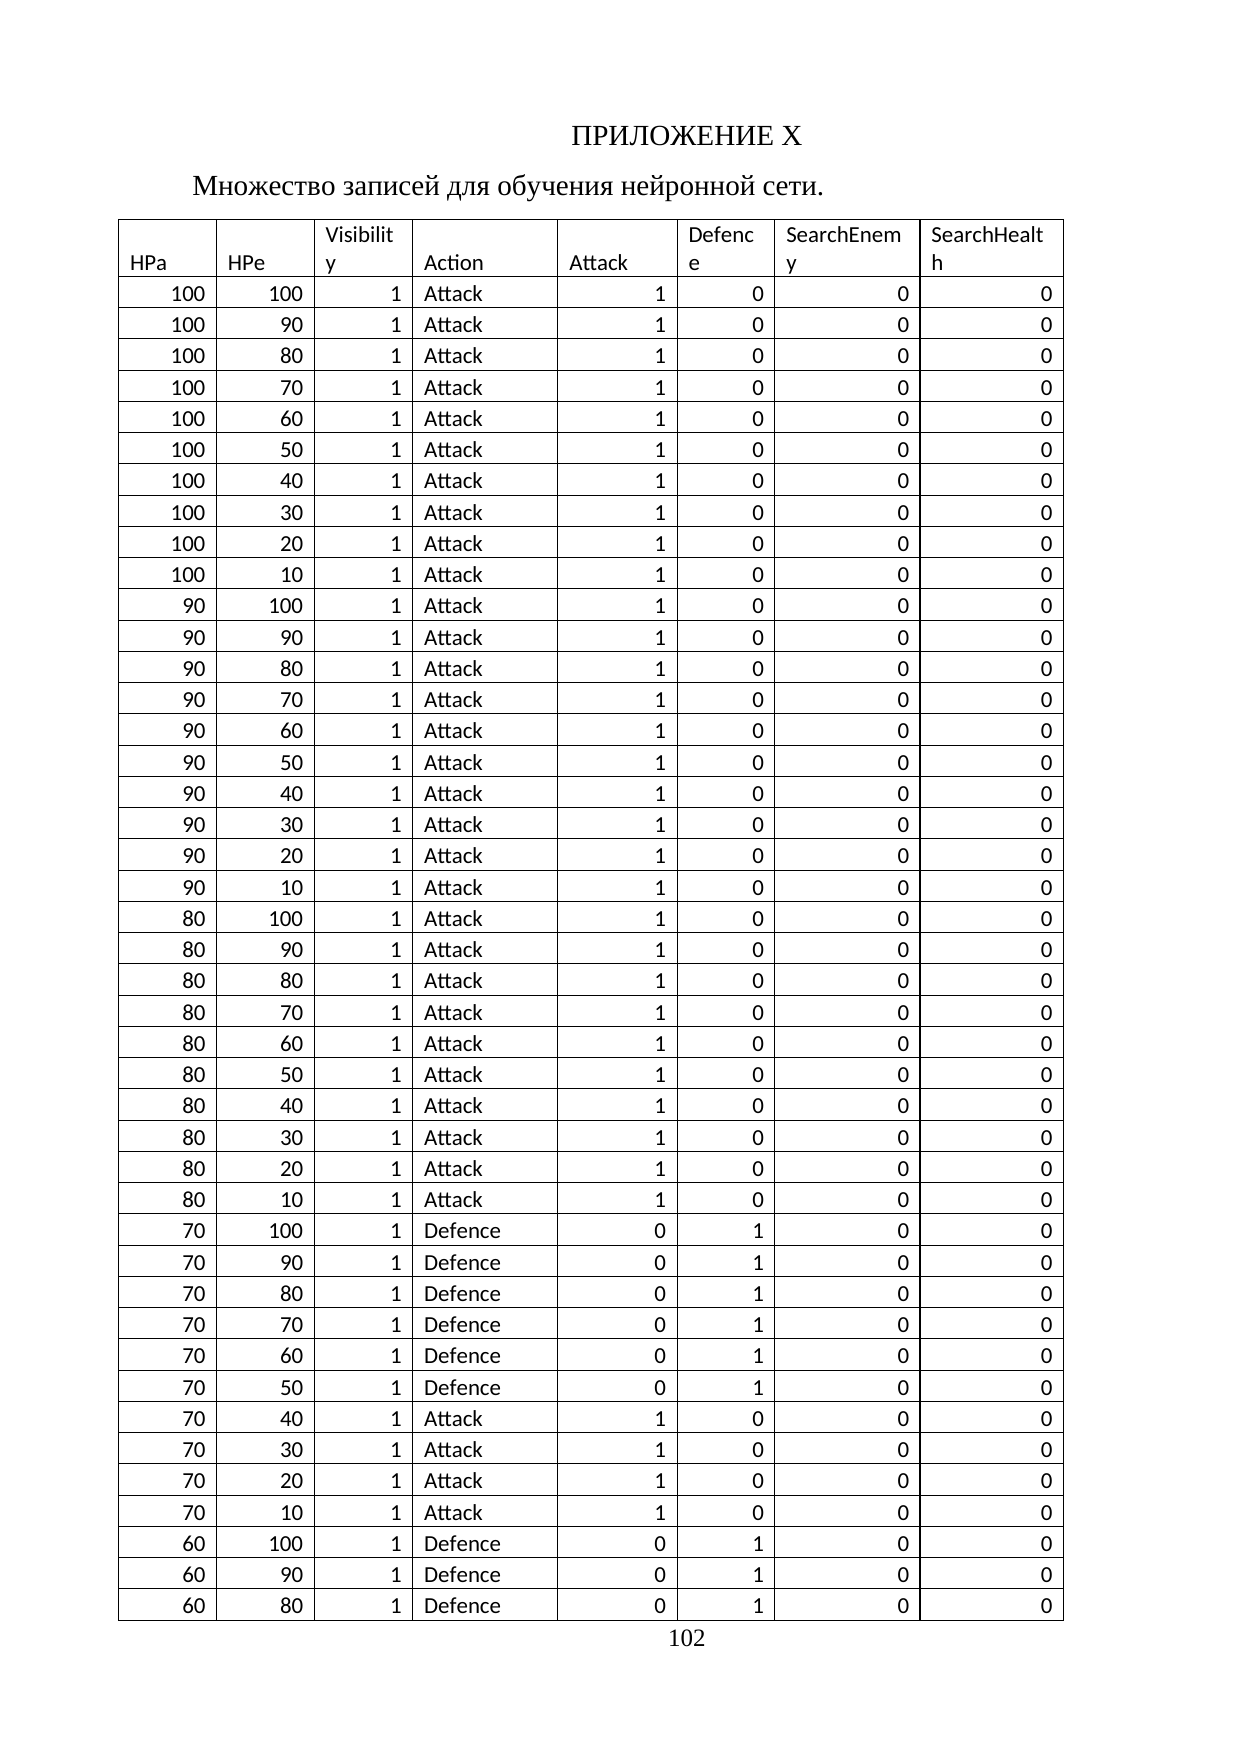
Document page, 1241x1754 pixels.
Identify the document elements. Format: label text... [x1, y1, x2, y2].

table_cell Attack [413, 277, 557, 307]
table_cell 10 [217, 1183, 314, 1213]
table_cell 0 [921, 589, 1063, 619]
table_cell 0 [678, 433, 774, 463]
table_cell 1 [558, 964, 677, 994]
table_cell 0 [921, 1558, 1063, 1588]
table_cell 50 [217, 746, 314, 776]
table_cell Attack [413, 589, 557, 619]
table_cell 1 [315, 1433, 412, 1463]
table_cell 1 [678, 1246, 774, 1276]
table_cell Attack [413, 808, 557, 838]
table_cell 0 [775, 1371, 919, 1401]
table_cell 1 [315, 277, 412, 307]
table_cell 0 [775, 1558, 919, 1588]
table_cell 40 [217, 1089, 314, 1119]
table_cell 1 [558, 589, 677, 619]
table_cell 1 [315, 371, 412, 401]
table_cell 0 [921, 308, 1063, 338]
table_cell 1 [315, 1089, 412, 1119]
table_cell 0 [558, 1277, 677, 1307]
table_cell 90 [119, 589, 216, 619]
table_cell 1 [558, 1402, 677, 1432]
table_cell 20 [217, 527, 314, 557]
table_cell 70 [217, 683, 314, 713]
table_cell 0 [921, 339, 1063, 369]
table_cell Attack [413, 839, 557, 869]
table_cell 100 [119, 371, 216, 401]
table_cell 0 [775, 933, 919, 963]
table_cell 0 [921, 1464, 1063, 1494]
table_cell 1 [558, 371, 677, 401]
table_cell 80 [119, 902, 216, 932]
table_cell Attack [413, 621, 557, 651]
table_cell Attack [413, 964, 557, 994]
table_cell 1 [315, 1371, 412, 1401]
table_cell 1 [315, 402, 412, 432]
table_cell 0 [921, 433, 1063, 463]
table_cell 90 [119, 714, 216, 744]
table_cell 0 [921, 1339, 1063, 1369]
table_cell 1 [315, 308, 412, 338]
table_cell 0 [678, 589, 774, 619]
table_cell 60 [217, 1027, 314, 1057]
table_cell 0 [558, 1308, 677, 1338]
table_cell 0 [678, 1121, 774, 1151]
table_cell 0 [775, 1089, 919, 1119]
table_cell 30 [217, 1121, 314, 1151]
table_cell 50 [217, 1371, 314, 1401]
table_cell 0 [775, 589, 919, 619]
table_cell 1 [315, 1464, 412, 1494]
table_cell Attack [413, 1152, 557, 1182]
table_cell 1 [315, 1121, 412, 1151]
table_cell Defence [413, 1558, 557, 1588]
table_cell 1 [315, 1308, 412, 1338]
table_cell 0 [775, 777, 919, 807]
table_cell 1 [315, 746, 412, 776]
table_cell Attack [413, 996, 557, 1026]
table_cell 1 [558, 527, 677, 557]
table_cell 1 [315, 527, 412, 557]
table_cell 1 [315, 558, 412, 588]
table_cell 0 [775, 1339, 919, 1369]
table_header Attack [558, 220, 677, 276]
table_cell 0 [678, 527, 774, 557]
table_cell 80 [217, 964, 314, 994]
table_cell Attack [413, 1402, 557, 1432]
table_cell 0 [775, 1058, 919, 1088]
table_cell Attack [413, 1433, 557, 1463]
table_cell 100 [217, 589, 314, 619]
table_cell 0 [775, 1527, 919, 1557]
table_cell 70 [217, 996, 314, 1026]
table_cell 0 [775, 277, 919, 307]
table_cell 70 [119, 1402, 216, 1432]
table_cell 100 [217, 1527, 314, 1557]
table_cell 0 [678, 371, 774, 401]
table_cell 0 [921, 1496, 1063, 1526]
text ПРИЛОЖЕНИЕ X [118, 118, 1181, 152]
table_cell 0 [678, 339, 774, 369]
table_cell Attack [413, 464, 557, 494]
table_cell 1 [678, 1339, 774, 1369]
table_cell 1 [558, 777, 677, 807]
table_cell 1 [315, 1589, 412, 1619]
table_cell 1 [315, 996, 412, 1026]
table_cell 1 [315, 464, 412, 494]
table_cell 1 [558, 902, 677, 932]
table_cell 1 [315, 1183, 412, 1213]
table_cell 1 [678, 1214, 774, 1244]
table_cell 0 [678, 1058, 774, 1088]
table_cell 0 [775, 308, 919, 338]
table_cell 0 [558, 1246, 677, 1276]
table_cell 0 [921, 1277, 1063, 1307]
table_cell 1 [315, 1027, 412, 1057]
table_cell Attack [413, 371, 557, 401]
table_cell 1 [558, 1183, 677, 1213]
table_cell 0 [775, 621, 919, 651]
table_cell 90 [119, 746, 216, 776]
table_cell 0 [775, 808, 919, 838]
table_cell 1 [558, 652, 677, 682]
table_cell 40 [217, 1402, 314, 1432]
table_cell 1 [315, 777, 412, 807]
table_cell Attack [413, 496, 557, 526]
table_header Visibility [315, 220, 412, 276]
table_cell Attack [413, 1027, 557, 1057]
table_cell 80 [119, 1152, 216, 1182]
table_cell 0 [921, 746, 1063, 776]
table_cell 0 [775, 871, 919, 901]
table_cell 70 [119, 1277, 216, 1307]
table_cell Defence [413, 1589, 557, 1619]
table_cell 0 [921, 558, 1063, 588]
table_cell Attack [413, 1121, 557, 1151]
table_cell Attack [413, 308, 557, 338]
table_cell 40 [217, 464, 314, 494]
table_cell 0 [921, 652, 1063, 682]
table_cell 1 [315, 1058, 412, 1088]
table_cell Attack [413, 339, 557, 369]
table_cell 30 [217, 808, 314, 838]
table_cell 90 [119, 808, 216, 838]
table_cell 90 [217, 933, 314, 963]
table_cell 80 [217, 652, 314, 682]
table_cell Attack [413, 558, 557, 588]
table_cell 0 [775, 1433, 919, 1463]
table_cell 100 [119, 339, 216, 369]
table_cell Defence [413, 1308, 557, 1338]
table_cell 80 [119, 1058, 216, 1088]
table_cell Attack [413, 714, 557, 744]
table_cell Defence [413, 1339, 557, 1369]
table_cell Attack [413, 683, 557, 713]
table_cell 100 [119, 527, 216, 557]
table_cell 0 [775, 652, 919, 682]
table_cell 1 [558, 746, 677, 776]
table_cell 0 [775, 1308, 919, 1338]
table_cell 0 [775, 1183, 919, 1213]
table_cell 30 [217, 1433, 314, 1463]
table_cell 0 [775, 496, 919, 526]
table_cell 80 [119, 1027, 216, 1057]
table_cell 0 [921, 839, 1063, 869]
table_cell 1 [558, 808, 677, 838]
table_header HPa [119, 220, 216, 276]
table_cell 0 [678, 308, 774, 338]
table_cell 70 [217, 1308, 314, 1338]
table_cell Defence [413, 1527, 557, 1557]
table_cell 0 [678, 933, 774, 963]
table_cell 0 [678, 746, 774, 776]
table_cell 0 [678, 1464, 774, 1494]
table_cell 0 [678, 496, 774, 526]
table_cell 1 [315, 839, 412, 869]
table_cell 90 [119, 839, 216, 869]
table_cell 1 [315, 1558, 412, 1588]
table_cell 90 [119, 683, 216, 713]
table_cell 0 [558, 1558, 677, 1588]
table_cell 0 [678, 464, 774, 494]
table_cell 0 [678, 1496, 774, 1526]
table_cell 0 [678, 1089, 774, 1119]
table_cell 1 [315, 1402, 412, 1432]
table_cell 0 [775, 964, 919, 994]
table_cell 0 [775, 996, 919, 1026]
table_cell 0 [678, 714, 774, 744]
table_cell 0 [921, 1308, 1063, 1338]
table_cell 1 [315, 652, 412, 682]
table_cell 90 [119, 652, 216, 682]
table_cell 0 [678, 871, 774, 901]
table_header Defence [678, 220, 774, 276]
table_cell 0 [775, 339, 919, 369]
table_cell 1 [558, 1433, 677, 1463]
table_cell 0 [678, 1152, 774, 1182]
table_cell 10 [217, 871, 314, 901]
table_cell 0 [921, 527, 1063, 557]
table_cell 1 [678, 1277, 774, 1307]
table_cell 90 [119, 777, 216, 807]
table_cell 80 [217, 339, 314, 369]
table_cell 0 [558, 1214, 677, 1244]
table_header Action [413, 220, 557, 276]
table_cell 0 [775, 402, 919, 432]
table_cell 1 [558, 621, 677, 651]
table_cell 1 [558, 433, 677, 463]
table_cell 30 [217, 496, 314, 526]
table_cell 0 [775, 683, 919, 713]
text Множество записей для обучения нейронной сети. [118, 168, 1181, 202]
table_cell 1 [558, 1464, 677, 1494]
table_cell 70 [119, 1246, 216, 1276]
table_cell 1 [315, 621, 412, 651]
table_cell 0 [775, 1277, 919, 1307]
table_cell 1 [558, 933, 677, 963]
table_cell 70 [119, 1371, 216, 1401]
table_cell 60 [217, 1339, 314, 1369]
table_header SearchHealth [921, 220, 1063, 276]
table_cell 80 [217, 1277, 314, 1307]
table_cell 80 [119, 933, 216, 963]
table_cell 0 [775, 433, 919, 463]
table_cell 0 [921, 808, 1063, 838]
table_cell 0 [558, 1371, 677, 1401]
table_cell 100 [119, 496, 216, 526]
table_cell 0 [775, 558, 919, 588]
table_cell 1 [558, 277, 677, 307]
table_cell 1 [558, 839, 677, 869]
table_cell Attack [413, 746, 557, 776]
table_cell 0 [775, 371, 919, 401]
table_cell 1 [678, 1527, 774, 1557]
table_cell 1 [315, 871, 412, 901]
table_cell 0 [775, 839, 919, 869]
table_cell 0 [921, 402, 1063, 432]
table_cell 0 [921, 777, 1063, 807]
table_cell 0 [775, 1152, 919, 1182]
table_cell 1 [558, 308, 677, 338]
table_cell 0 [775, 1246, 919, 1276]
table_cell 90 [119, 871, 216, 901]
table_cell 0 [921, 1214, 1063, 1244]
table_cell 70 [119, 1496, 216, 1526]
table_cell Attack [413, 1058, 557, 1088]
table_cell 1 [558, 558, 677, 588]
table_cell 100 [119, 464, 216, 494]
table_cell 0 [775, 527, 919, 557]
table_cell Defence [413, 1246, 557, 1276]
table_cell 10 [217, 1496, 314, 1526]
table_cell 1 [315, 808, 412, 838]
table_cell 1 [558, 496, 677, 526]
table_cell 100 [119, 433, 216, 463]
table_cell 40 [217, 777, 314, 807]
table_cell 0 [775, 1121, 919, 1151]
table_cell 1 [678, 1589, 774, 1619]
table_cell Attack [413, 527, 557, 557]
table_cell 0 [921, 1027, 1063, 1057]
table_cell 0 [921, 933, 1063, 963]
table_cell 0 [921, 277, 1063, 307]
table_cell 100 [217, 1214, 314, 1244]
table_cell Attack [413, 1183, 557, 1213]
table_cell 60 [119, 1527, 216, 1557]
table_cell 0 [678, 839, 774, 869]
table_cell 0 [775, 902, 919, 932]
table_header SearchEnemy [775, 220, 919, 276]
table_cell 1 [315, 933, 412, 963]
table_cell 0 [921, 1121, 1063, 1151]
table_cell 1 [315, 339, 412, 369]
table_cell 90 [217, 621, 314, 651]
table_cell 80 [119, 1121, 216, 1151]
table_cell 20 [217, 1464, 314, 1494]
table_cell 1 [558, 996, 677, 1026]
table_cell 0 [921, 1527, 1063, 1557]
table_cell 10 [217, 558, 314, 588]
table_cell 1 [315, 1339, 412, 1369]
table_cell 0 [775, 1027, 919, 1057]
table_cell 20 [217, 1152, 314, 1182]
table_cell 0 [921, 1183, 1063, 1213]
table_cell 90 [217, 308, 314, 338]
table_cell 1 [315, 1246, 412, 1276]
table_cell 1 [678, 1308, 774, 1338]
table_cell 60 [119, 1589, 216, 1619]
table_cell 100 [217, 902, 314, 932]
table_cell 90 [119, 621, 216, 651]
table_cell 0 [775, 714, 919, 744]
table_cell 1 [315, 496, 412, 526]
table_cell 0 [678, 1183, 774, 1213]
table_cell 0 [921, 1402, 1063, 1432]
table_cell 0 [678, 808, 774, 838]
table_cell 0 [558, 1339, 677, 1369]
table_cell 0 [775, 1464, 919, 1494]
table_cell 50 [217, 1058, 314, 1088]
table_cell 0 [921, 1089, 1063, 1119]
table_cell 1 [315, 1277, 412, 1307]
table_cell 0 [921, 683, 1063, 713]
table_cell 70 [119, 1339, 216, 1369]
table_cell 1 [558, 871, 677, 901]
table_cell 50 [217, 433, 314, 463]
table_cell Attack [413, 933, 557, 963]
table_cell 0 [678, 683, 774, 713]
table_cell 1 [315, 433, 412, 463]
table_cell 0 [921, 1058, 1063, 1088]
table_cell 1 [558, 339, 677, 369]
table_header HPe [217, 220, 314, 276]
table_cell 90 [217, 1558, 314, 1588]
table_cell Attack [413, 433, 557, 463]
table_cell 60 [217, 714, 314, 744]
table_cell 100 [119, 402, 216, 432]
table_cell 80 [119, 964, 216, 994]
table_cell 0 [678, 964, 774, 994]
table_cell 1 [558, 1058, 677, 1088]
table_cell 80 [119, 1089, 216, 1119]
table_cell 1 [558, 1027, 677, 1057]
table_cell 0 [678, 996, 774, 1026]
table_cell 80 [119, 1183, 216, 1213]
table_cell Attack [413, 1464, 557, 1494]
table_cell 60 [119, 1558, 216, 1588]
table_cell 0 [921, 964, 1063, 994]
table_cell 0 [775, 1214, 919, 1244]
table_cell 1 [315, 714, 412, 744]
table_cell 0 [921, 714, 1063, 744]
table_cell 0 [921, 496, 1063, 526]
table_cell Attack [413, 777, 557, 807]
table_cell 1 [558, 1152, 677, 1182]
table_cell 0 [921, 464, 1063, 494]
table_cell 80 [119, 996, 216, 1026]
table_cell 1 [678, 1558, 774, 1588]
table_cell Attack [413, 871, 557, 901]
table_cell 1 [558, 683, 677, 713]
table_cell 100 [217, 277, 314, 307]
table_cell 100 [119, 277, 216, 307]
table_cell 0 [558, 1589, 677, 1619]
table_cell 1 [315, 589, 412, 619]
table_cell 1 [558, 714, 677, 744]
table_cell 70 [119, 1433, 216, 1463]
table_cell 1 [315, 1152, 412, 1182]
table_cell 1 [558, 1121, 677, 1151]
table_cell 0 [921, 1589, 1063, 1619]
table_cell 1 [558, 402, 677, 432]
table_cell Attack [413, 1089, 557, 1119]
table_cell 0 [678, 1402, 774, 1432]
table_cell 0 [921, 1152, 1063, 1182]
table_cell 0 [921, 902, 1063, 932]
table_cell 0 [678, 1027, 774, 1057]
table_cell 1 [678, 1371, 774, 1401]
table_cell 0 [678, 621, 774, 651]
table_cell 0 [775, 464, 919, 494]
table_cell 1 [315, 1214, 412, 1244]
table_cell 0 [678, 902, 774, 932]
table_cell 0 [775, 746, 919, 776]
table_cell 1 [315, 1496, 412, 1526]
table_cell 70 [119, 1308, 216, 1338]
table_cell 1 [315, 964, 412, 994]
table_cell Attack [413, 402, 557, 432]
table_cell Defence [413, 1214, 557, 1244]
table_cell 1 [315, 683, 412, 713]
table_cell 0 [678, 402, 774, 432]
table_cell 100 [119, 558, 216, 588]
table_cell Attack [413, 652, 557, 682]
table_cell 20 [217, 839, 314, 869]
table_cell 60 [217, 402, 314, 432]
table_cell 0 [678, 558, 774, 588]
table_cell 0 [921, 1371, 1063, 1401]
table_cell 1 [558, 464, 677, 494]
table_cell 0 [921, 1246, 1063, 1276]
table_cell 80 [217, 1589, 314, 1619]
table_cell 70 [217, 371, 314, 401]
table_cell 100 [119, 308, 216, 338]
table_cell 0 [775, 1402, 919, 1432]
table_cell 0 [921, 871, 1063, 901]
table_cell 0 [775, 1589, 919, 1619]
table_cell 0 [678, 777, 774, 807]
table_cell 1 [315, 902, 412, 932]
table_cell 1 [558, 1089, 677, 1119]
table_cell 0 [678, 1433, 774, 1463]
table_cell 1 [315, 1527, 412, 1557]
table_cell 70 [119, 1214, 216, 1244]
table_cell 70 [119, 1464, 216, 1494]
table_cell 90 [217, 1246, 314, 1276]
table_cell Attack [413, 902, 557, 932]
table_cell 1 [558, 1496, 677, 1526]
table_cell 0 [775, 1496, 919, 1526]
table_cell 0 [558, 1527, 677, 1557]
table_cell 0 [921, 996, 1063, 1026]
table_cell 0 [921, 621, 1063, 651]
table_cell Attack [413, 1496, 557, 1526]
table_cell 0 [921, 1433, 1063, 1463]
table_cell Defence [413, 1371, 557, 1401]
table_cell 0 [678, 277, 774, 307]
table_cell 0 [921, 371, 1063, 401]
table_cell 0 [678, 652, 774, 682]
table_cell Defence [413, 1277, 557, 1307]
